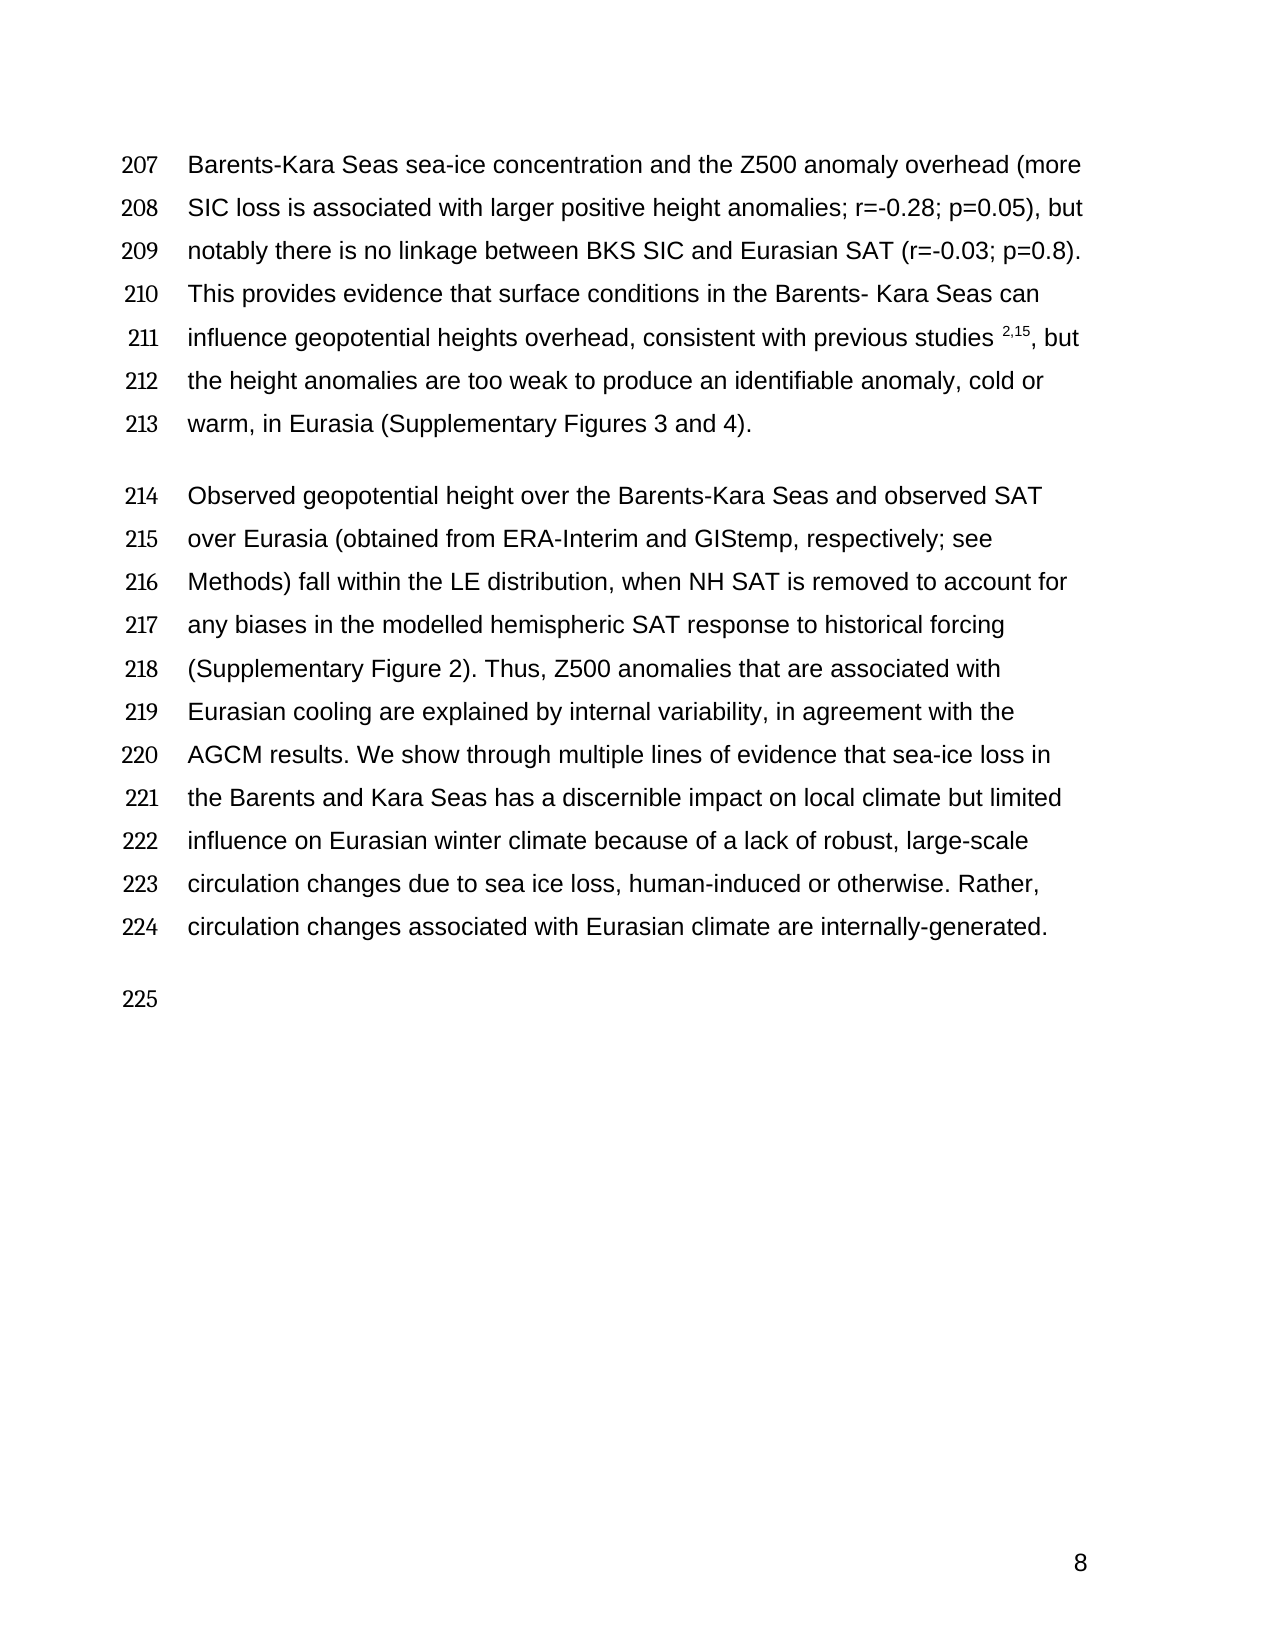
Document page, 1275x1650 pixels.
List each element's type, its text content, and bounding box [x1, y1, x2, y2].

text Observed geopotential height over the Barents-Kara Seas and observed SAT over Eurasia (obtained from ERA-Interim and GIStemp, respectively; see Methods) fall within the LE distribution, when NH SAT is removed to account for any biases in the modelled hemispheric SAT response to historical forcing (Supplementary Figure 2). Thus, Z500 anomalies that are associated with Eurasian cooling are explained by internal variability, in agreement with the AGCM results. We show through multiple lines of evidence that sea-ice loss in the Barents and Kara Seas has a discernible impact on local climate but limited influence on Eurasian winter climate because of a lack of robust, large-scale circulation changes due to sea ice loss, human-induced or otherwise. Rather, circulation changes associated with Eurasian climate are internally-generated. [187, 481, 1087, 941]
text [187, 150, 1087, 437]
